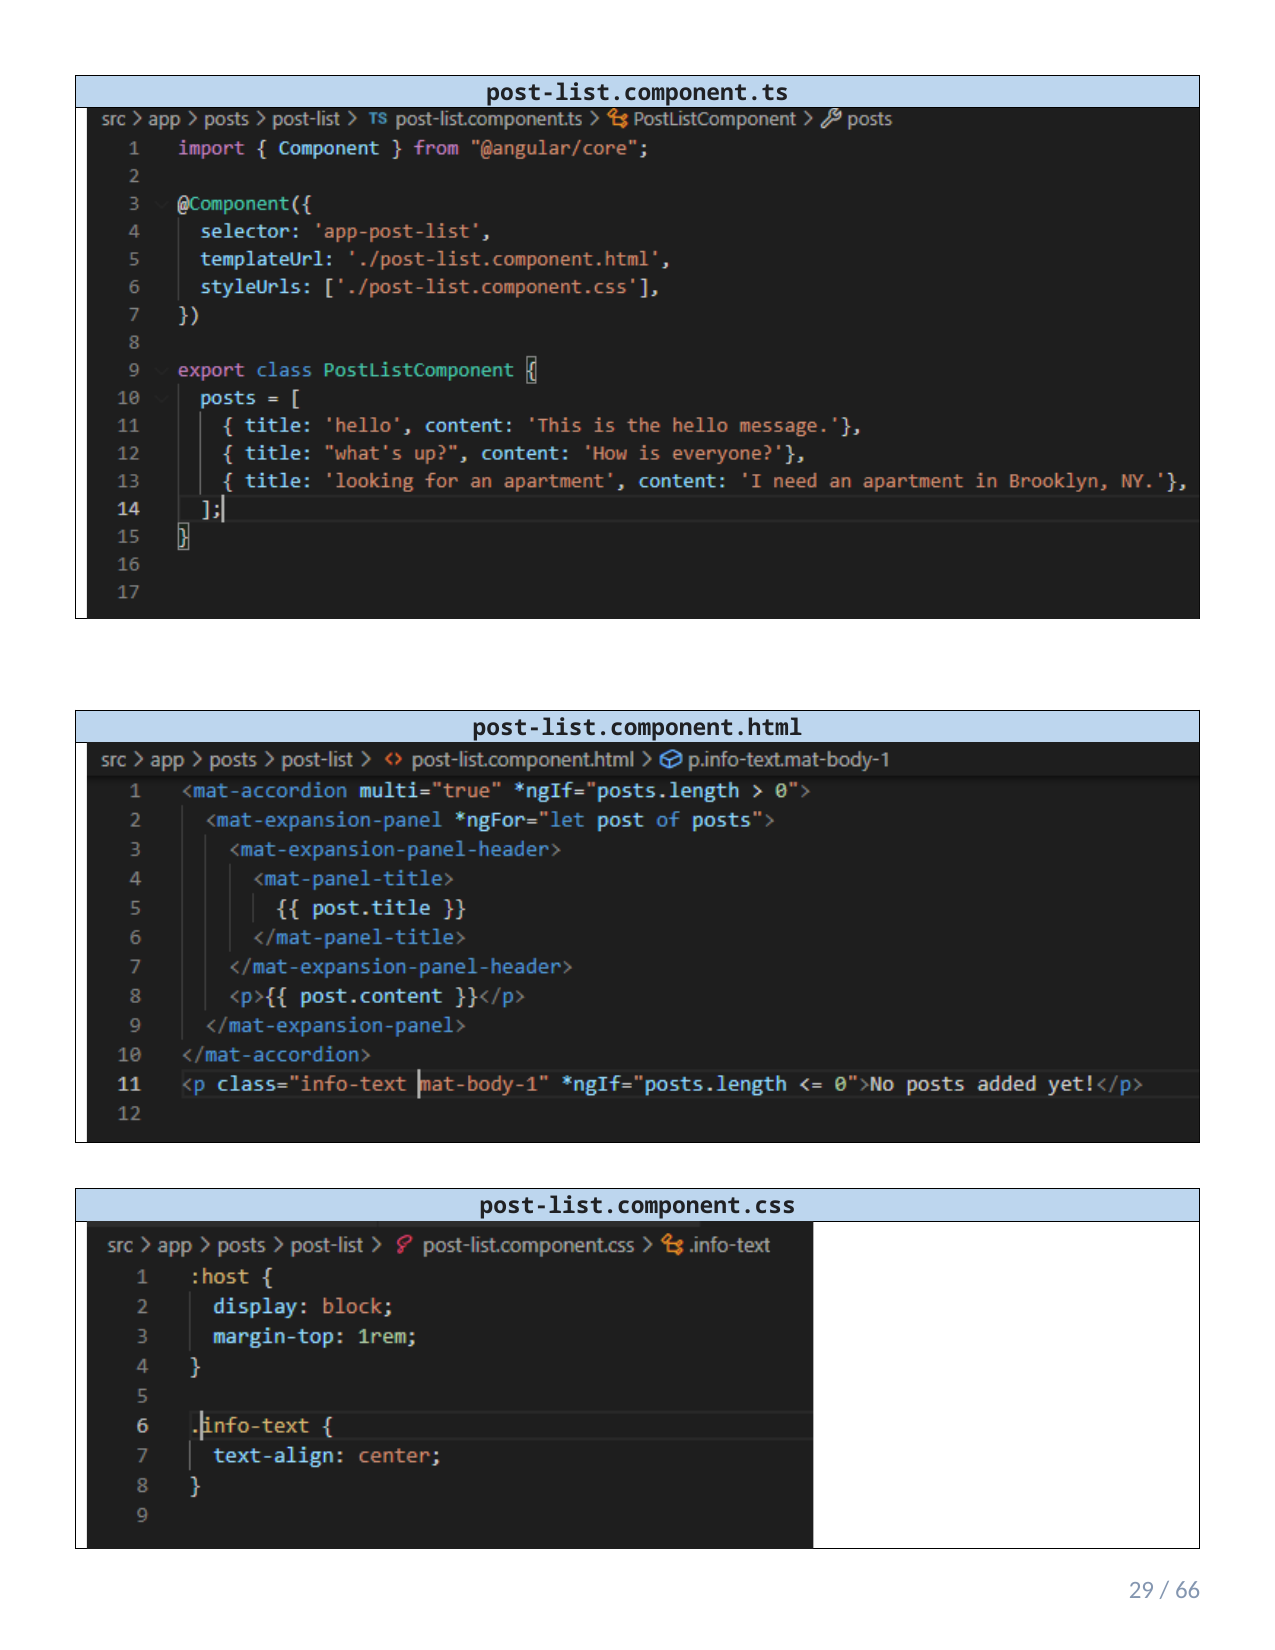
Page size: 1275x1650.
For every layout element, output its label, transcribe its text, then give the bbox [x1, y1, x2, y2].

table_cell [76, 1222, 86, 1548]
picture [86, 108, 1200, 619]
table_header post-list.component.css [76, 1189, 1199, 1221]
table_header post-list.component.html [76, 711, 1199, 742]
picture [86, 742, 1200, 1142]
table_cell [76, 108, 86, 618]
table_cell [814, 1222, 1199, 1548]
table_header post-list.component.ts [76, 76, 1199, 107]
table_cell [76, 743, 86, 1142]
picture [86, 1221, 814, 1549]
